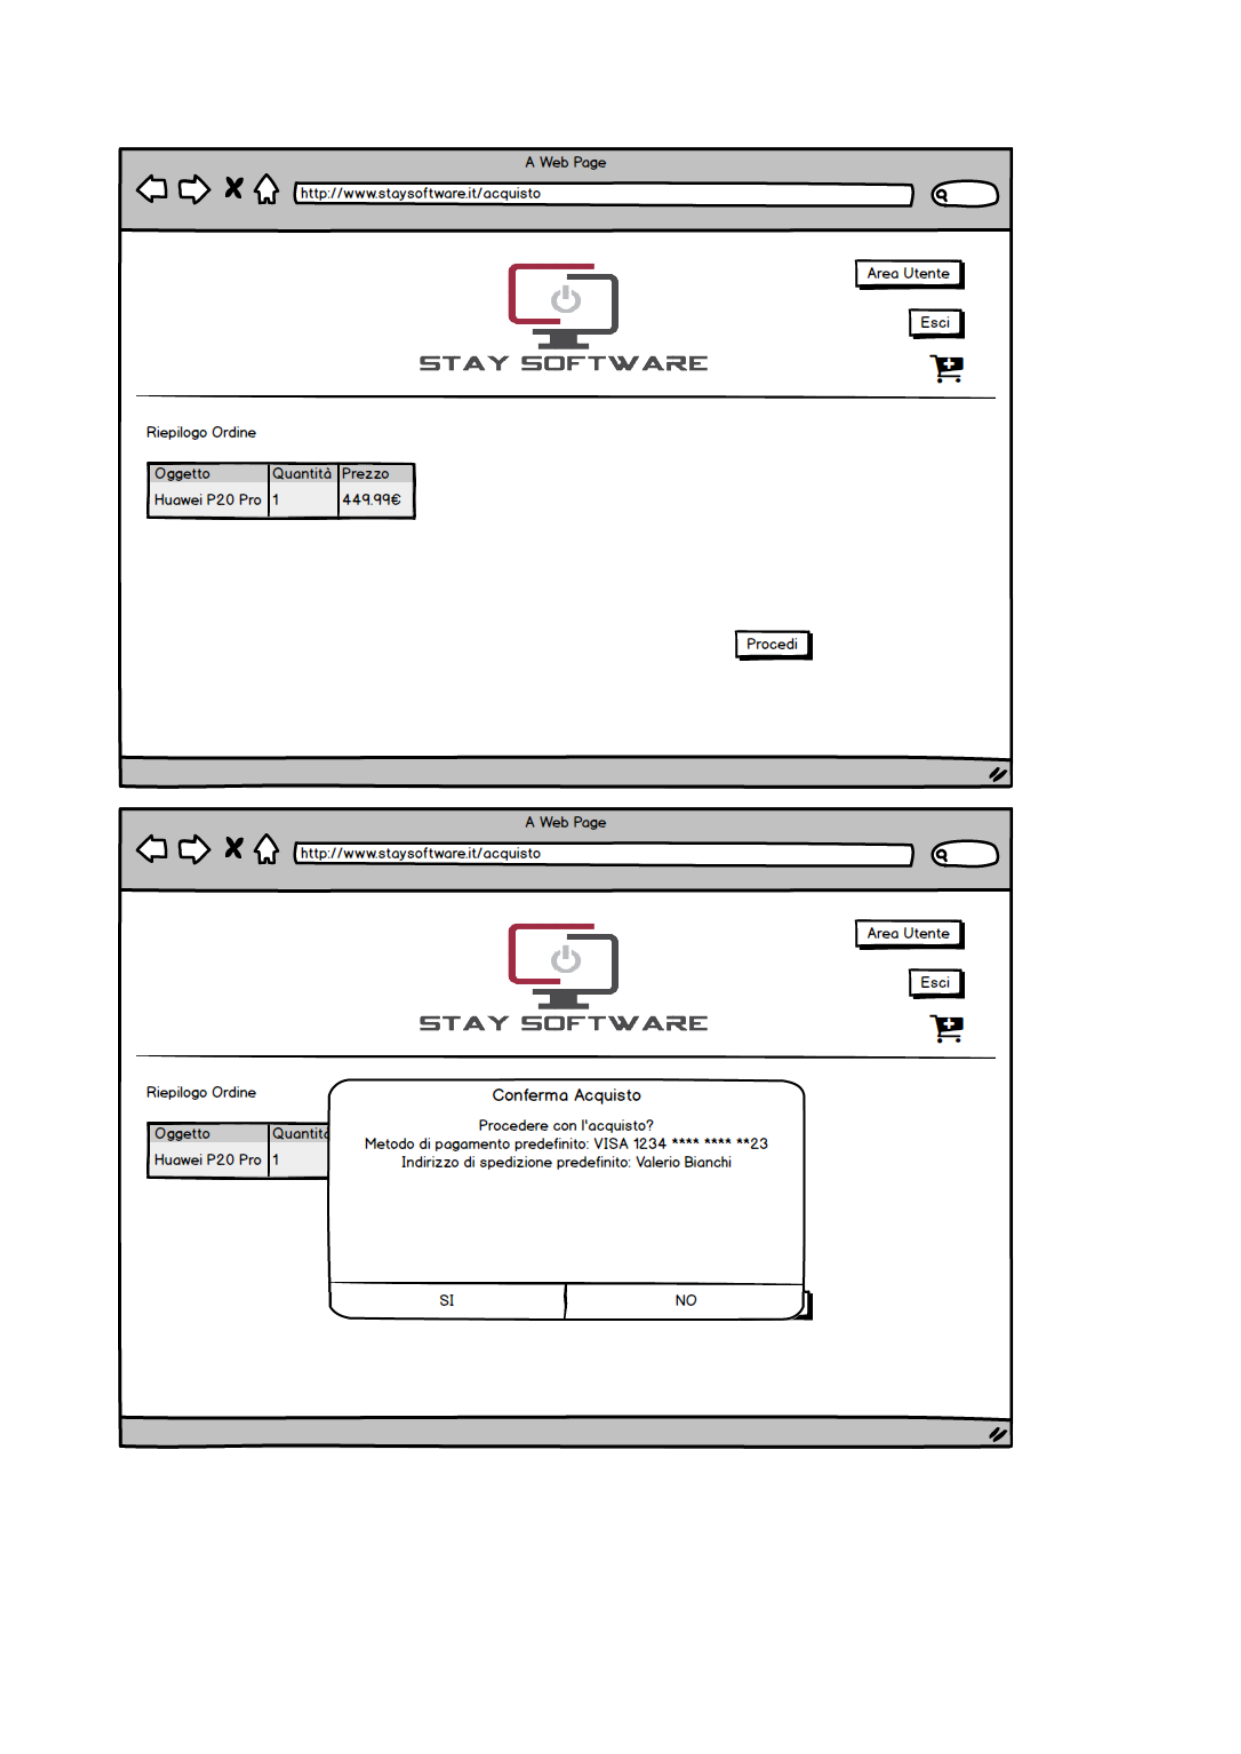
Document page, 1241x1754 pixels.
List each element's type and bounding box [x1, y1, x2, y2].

picture [118, 807, 1014, 1449]
picture [118, 147, 1014, 789]
